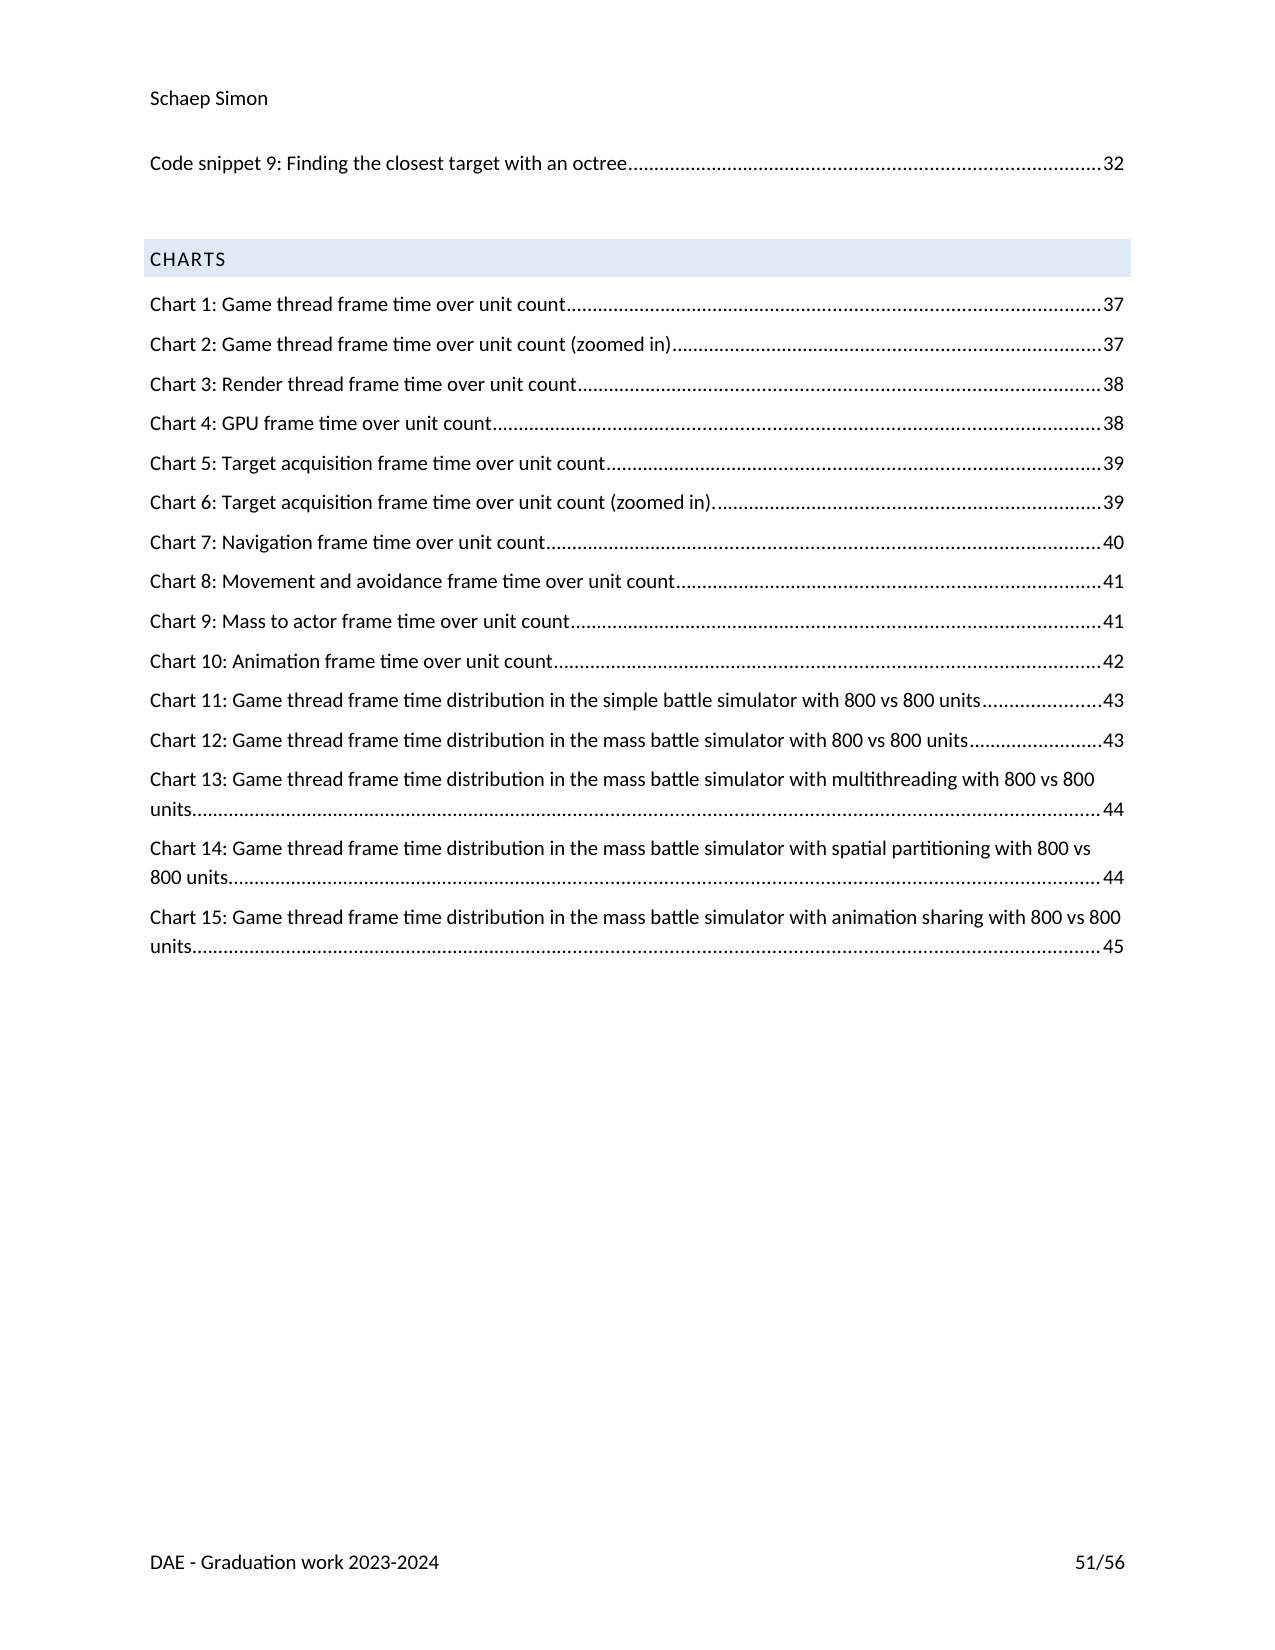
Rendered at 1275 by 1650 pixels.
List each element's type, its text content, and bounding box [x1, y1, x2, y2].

text Chart 2: Game thread frame time over unit count (zoomed in) 37 [150, 331, 1125, 357]
text Chart 4: GPU frame time over unit count 38 [150, 410, 1125, 436]
text Chart 9: Mass to actor frame time over unit count 41 [150, 608, 1125, 634]
text Code snippet 9: Finding the closest target with an octree 32 [150, 150, 1125, 175]
text Chart 6: Target acquisition frame time over unit count (zoomed in). 39 [150, 489, 1125, 515]
text Chart 7: Navigation frame time over unit count 40 [150, 529, 1125, 554]
text Chart 11: Game thread frame time distribution in the simple battle simulator with 800 vs 800 units 43 [150, 687, 1125, 713]
text Chart 10: Animation frame time over unit count 42 [150, 648, 1125, 673]
text Chart 5: Target acquisition frame time over unit count 39 [150, 450, 1125, 475]
text Chart 1: Game thread frame time over unit count 37 [150, 292, 1125, 317]
text Chart 8: Movement and avoidance frame time over unit count 41 [150, 569, 1125, 594]
subtitle Charts [150, 246, 1125, 271]
text Chart 14: Game thread frame time distribution in the mass battle simulator with spatial partitioning with 800 vs 800 units 44 [150, 835, 1125, 890]
text Chart 15: Game thread frame time distribution in the mass battle simulator with animation sharing with 800 vs 800 units 45 [150, 904, 1125, 959]
text Chart 13: Game thread frame time distribution in the mass battle simulator with multithreading with 800 vs 800 units 44 [150, 767, 1125, 821]
text Chart 3: Render thread frame time over unit count 38 [150, 371, 1125, 396]
text Chart 12: Game thread frame time distribution in the mass battle simulator with 800 vs 800 units 43 [150, 727, 1125, 752]
